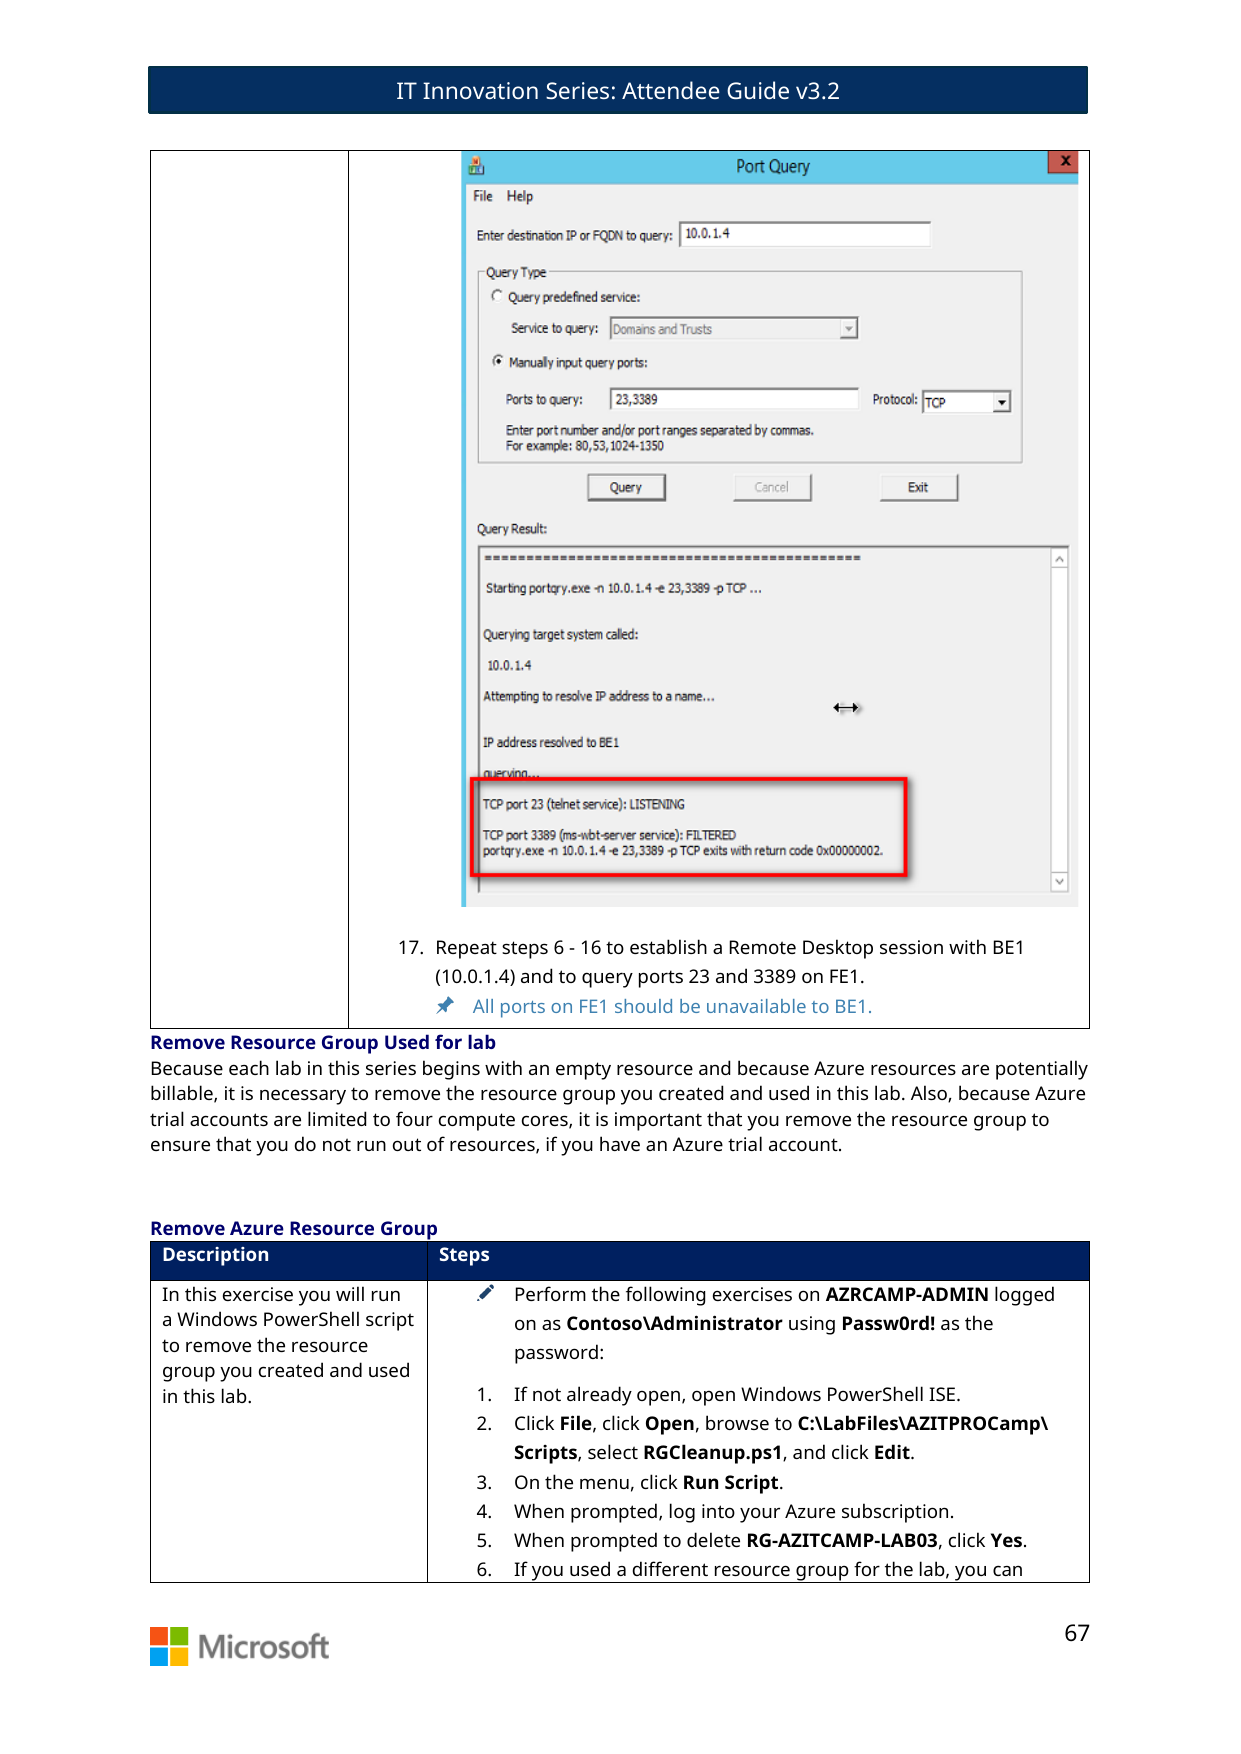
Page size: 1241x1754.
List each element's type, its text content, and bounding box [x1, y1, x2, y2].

text Because each lab in this series begins with an empty resource and because Azure resources are potentially billable, it is necessary to remove the resource group you created and used in this lab. Also, because Azure trial accounts are limited to four compute cores, it is important that you remove the resource group to ensure that you do not run out of resources, if you have an Azure trial account. [150, 1055, 1090, 1157]
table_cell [151, 151, 348, 1028]
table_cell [428, 1281, 1089, 1582]
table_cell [349, 151, 1089, 1028]
table_header Steps [428, 1242, 1089, 1280]
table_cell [151, 1281, 427, 1582]
text Remove Resource Group Used for lab [150, 1029, 1090, 1055]
picture [150, 1627, 330, 1666]
table_header Description [151, 1242, 427, 1280]
text Remove Azure Resource Group [150, 1215, 1090, 1241]
picture [436, 996, 454, 1014]
picture [461, 151, 1079, 907]
picture [477, 1284, 494, 1301]
